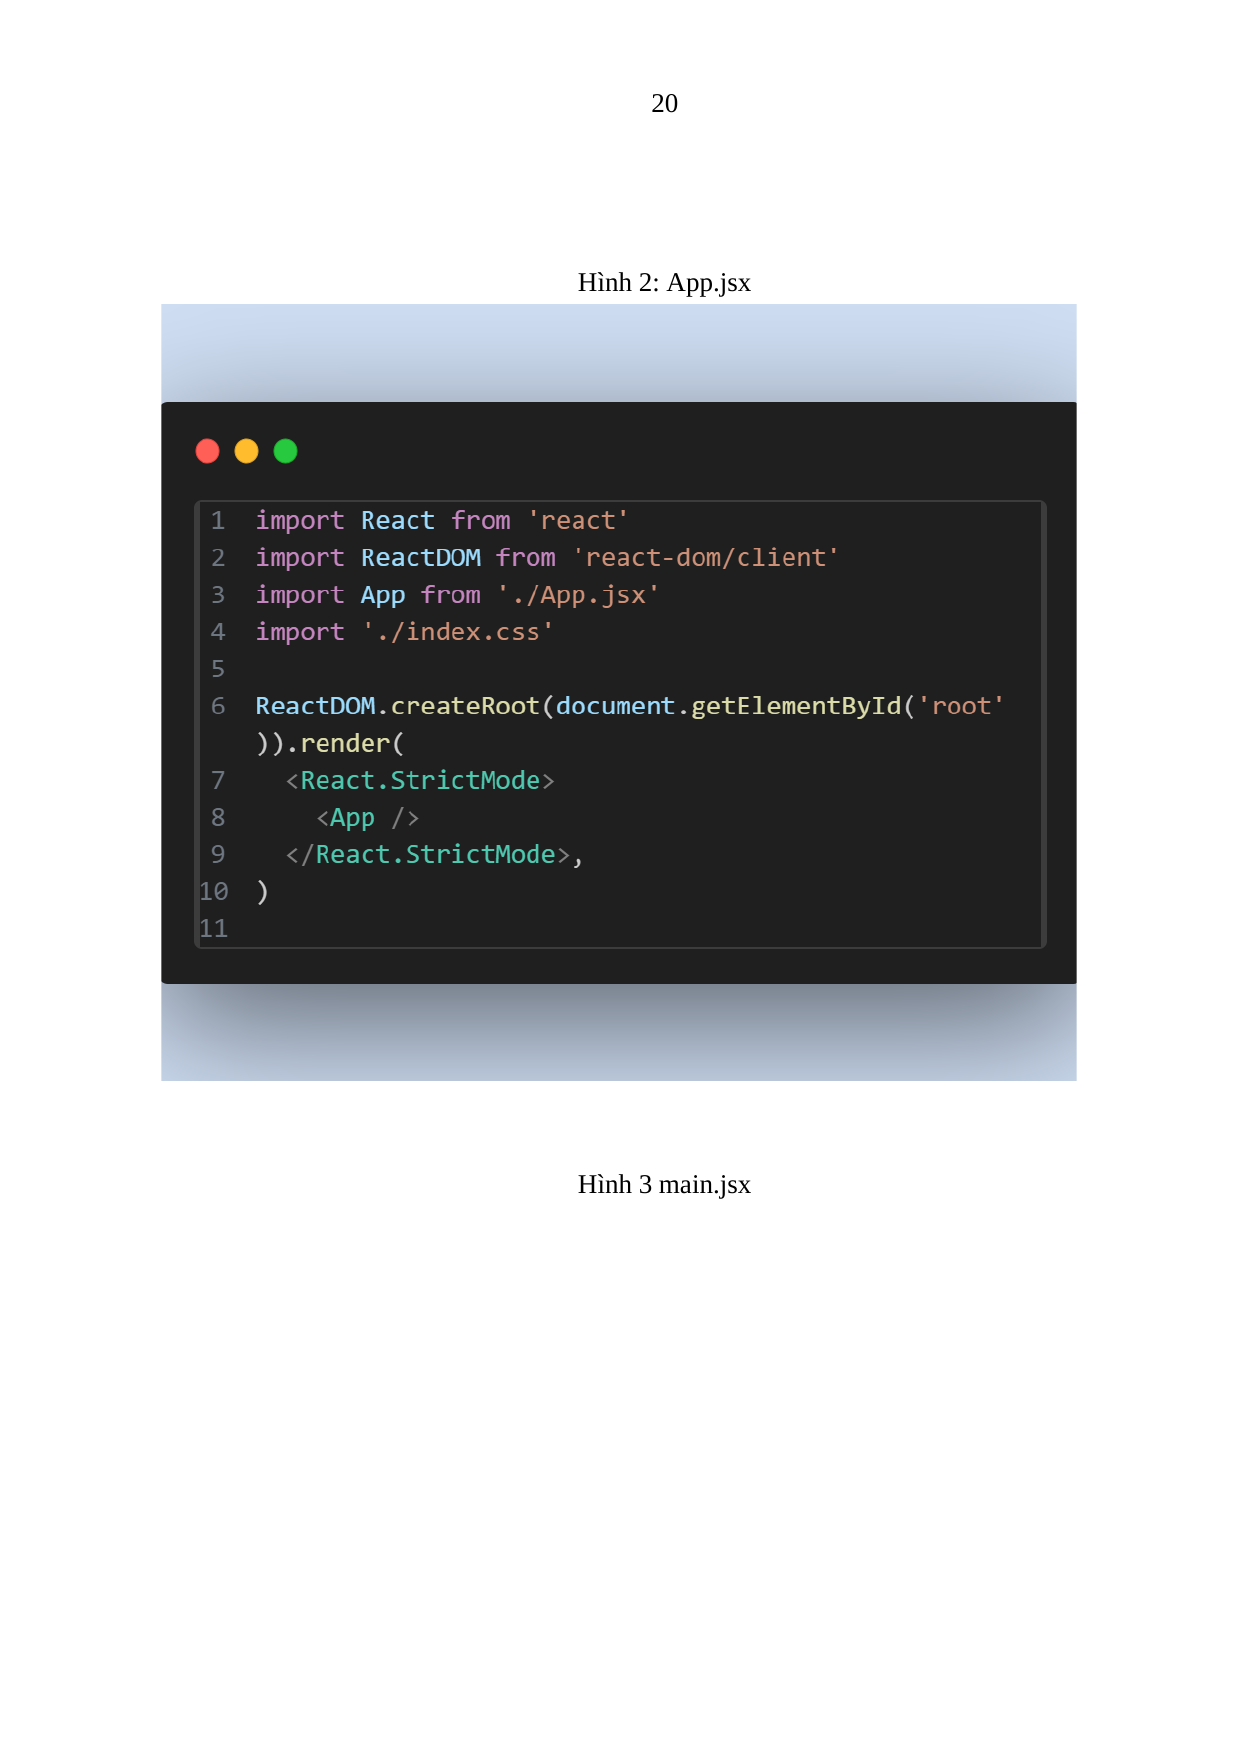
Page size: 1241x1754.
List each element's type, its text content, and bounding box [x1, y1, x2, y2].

picture [161, 304, 1077, 1081]
